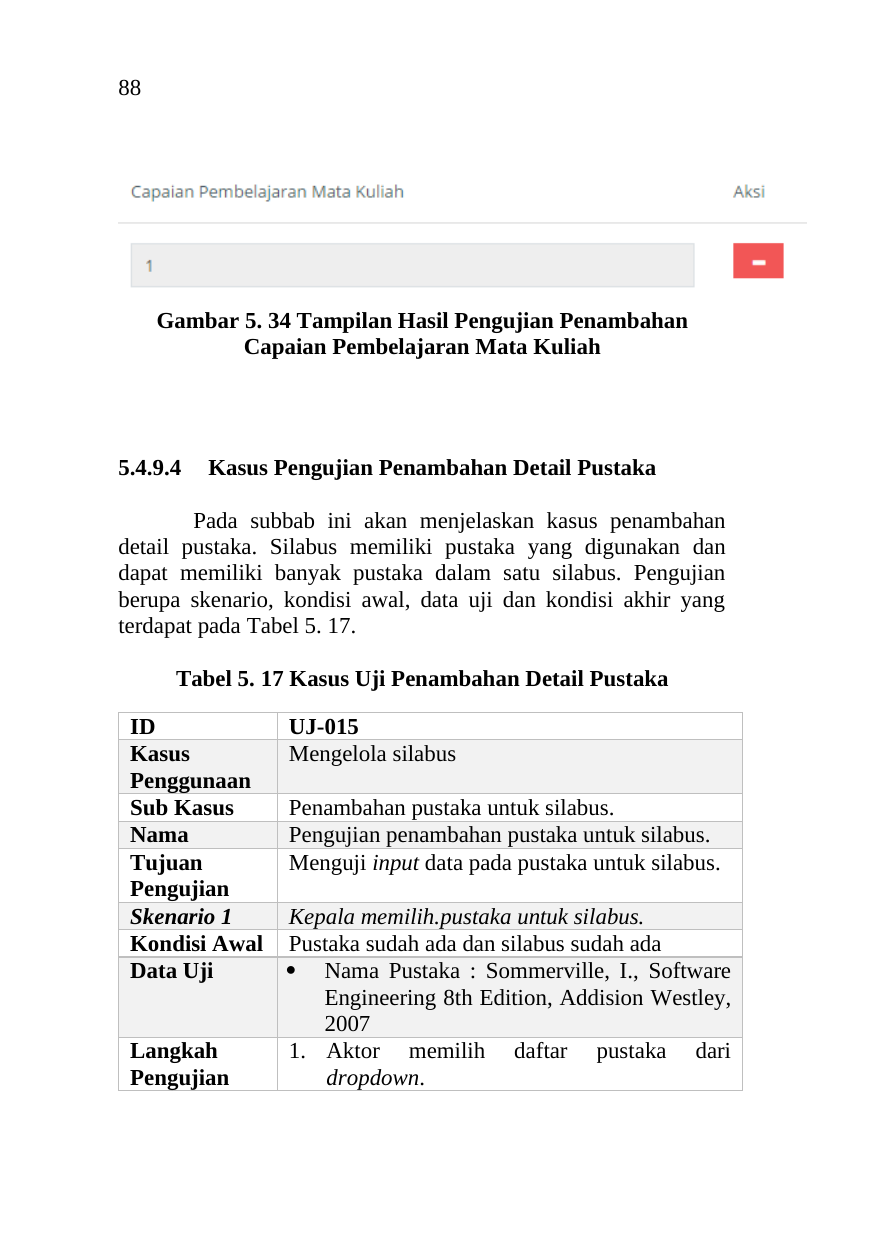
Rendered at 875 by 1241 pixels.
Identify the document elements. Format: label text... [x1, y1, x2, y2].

subtitle Kasus Pengujian Penambahan Detail Pustaka [118, 454, 726, 480]
table_cell Kondisi Awal [119, 930, 277, 956]
table_cell Kepala memilih.pustaka untuk silabus. [278, 903, 742, 929]
table_header ID [119, 713, 277, 739]
table_cell Menguji input data pada pustaka untuk silabus. [278, 849, 742, 902]
table_cell Skenario 1 [119, 903, 277, 929]
table_cell Data Uji [119, 958, 277, 1037]
table_cell Pustaka sudah ada dan silabus sudah ada [278, 930, 742, 956]
table_cell Mengelola silabus [278, 740, 742, 793]
table_cell Nama [119, 822, 277, 848]
table_cell Pengujian penambahan pustaka untuk silabus. [278, 822, 742, 848]
table_cell Nama Pustaka : Sommerville, I., Software Engineering 8th Edition, Addision Westley, 2007 [278, 958, 742, 1037]
table_cell Sub Kasus [119, 794, 277, 821]
table_cell Kasus Penggunaan [119, 740, 277, 793]
picture [118, 174, 807, 307]
table_header UJ-015 [278, 713, 742, 739]
table_cell Langkah Pengujian [119, 1038, 277, 1090]
text Tabel 5. 17 Kasus Uji Penambahan Detail Pustaka [118, 665, 726, 691]
text Pada subbab ini akan menjelaskan kasus penambahan detail pustaka. Silabus memiliki pustaka yang digunakan dan dapat memiliki banyak pustaka dalam satu silabus. Pengujian berupa skenario, kondisi awal, data uji dan kondisi akhir yang terdapat pada Tabel 5. 17. [118, 507, 726, 638]
table_cell Tujuan Pengujian [119, 849, 277, 902]
table_cell Aktor memilih daftar pustaka dari dropdown. Aktor memilih tombol bersimbol tambah. [278, 1038, 742, 1090]
text Gambar 5. 34 Tampilan Hasil Pengujian Penambahan Capaian Pembelajaran Mata Kuliah [118, 307, 726, 359]
table_cell Penambahan pustaka untuk silabus. [278, 794, 742, 821]
